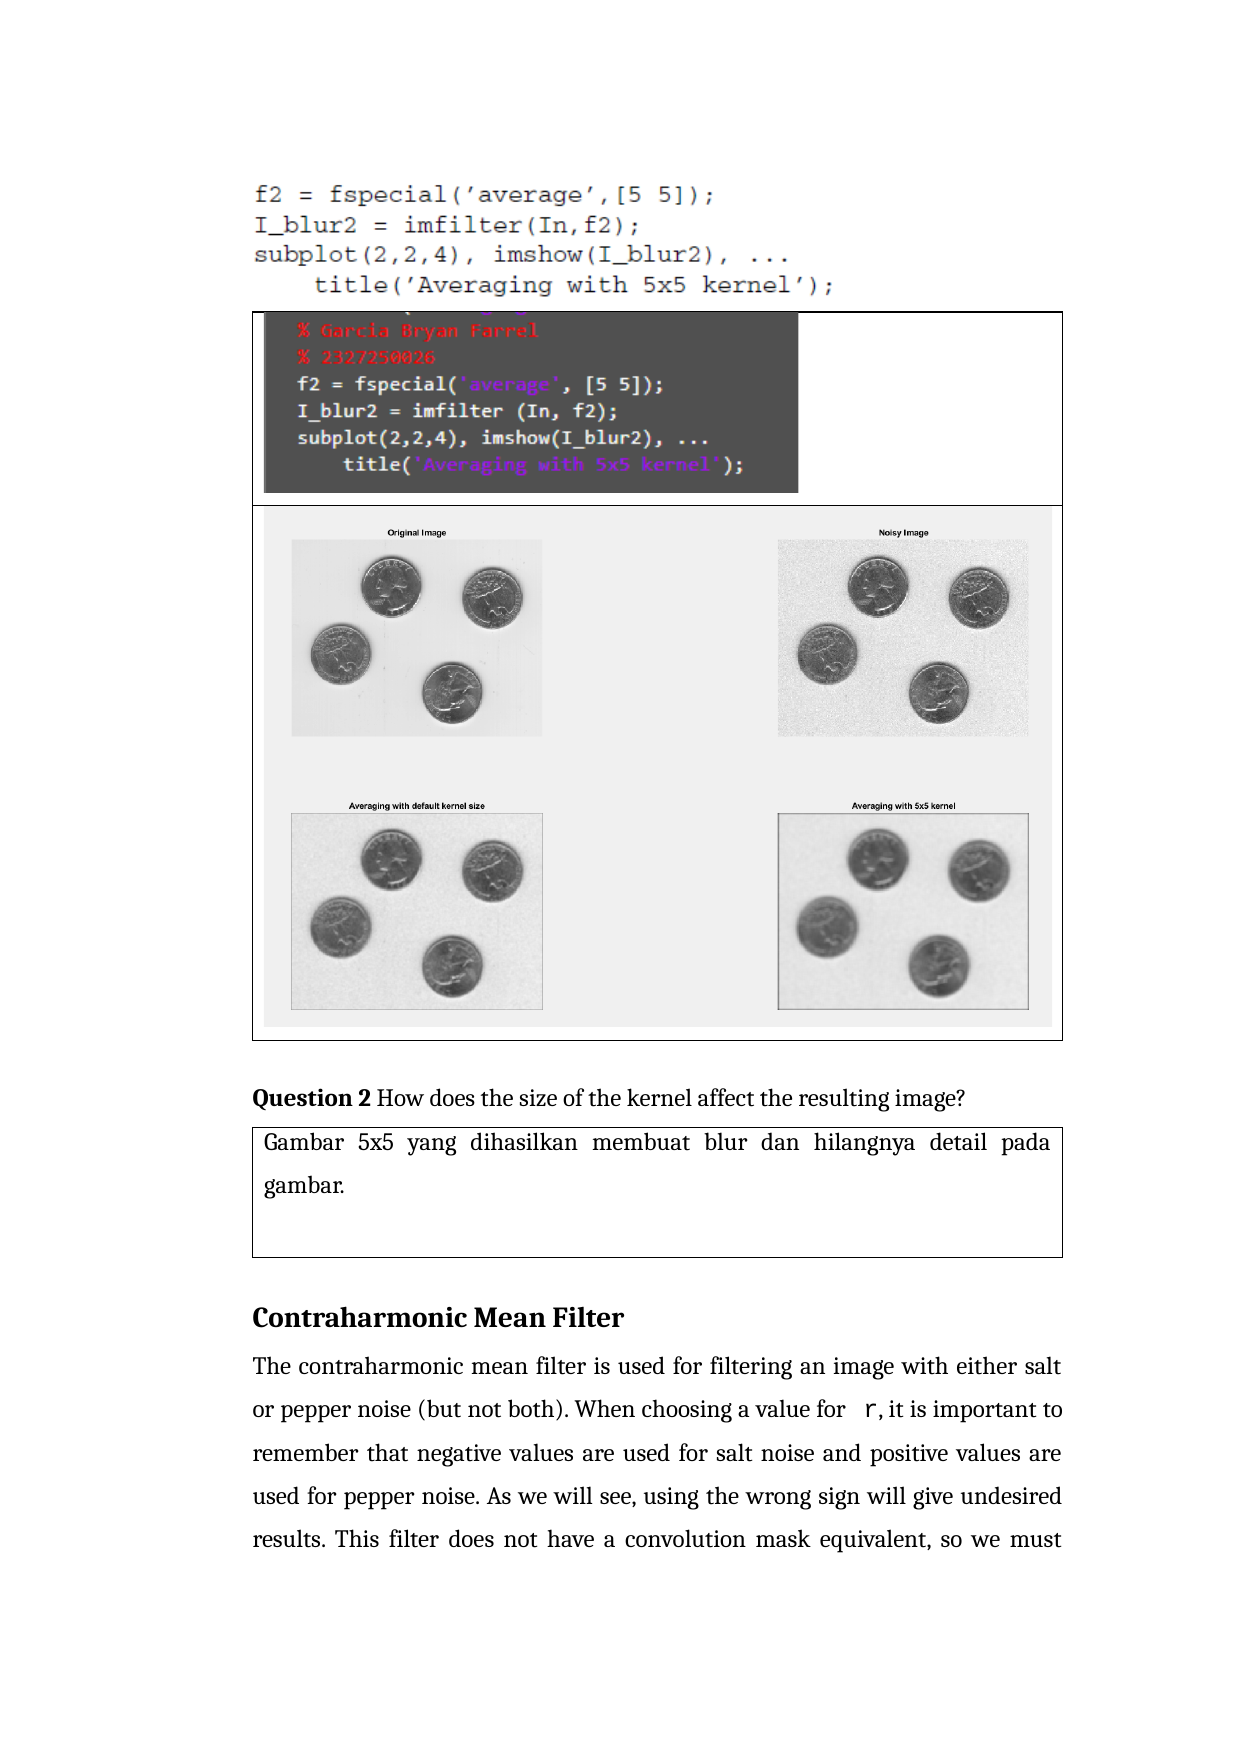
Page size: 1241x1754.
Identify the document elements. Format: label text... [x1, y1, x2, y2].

picture [263, 506, 1053, 1027]
table_header [253, 313, 1062, 505]
picture [263, 312, 799, 493]
table_header Gambar 5x5 yang dihasilkan membuat blur dan hilangnya detail pada gambar. [253, 1128, 1062, 1257]
list Question 2 How does the size of the kernel affect the resulting image? [252, 1084, 1063, 1112]
picture [252, 177, 987, 298]
table_cell [253, 506, 1062, 1039]
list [252, 1352, 1063, 1554]
list Contraharmonic Mean Filter [252, 1301, 1063, 1335]
